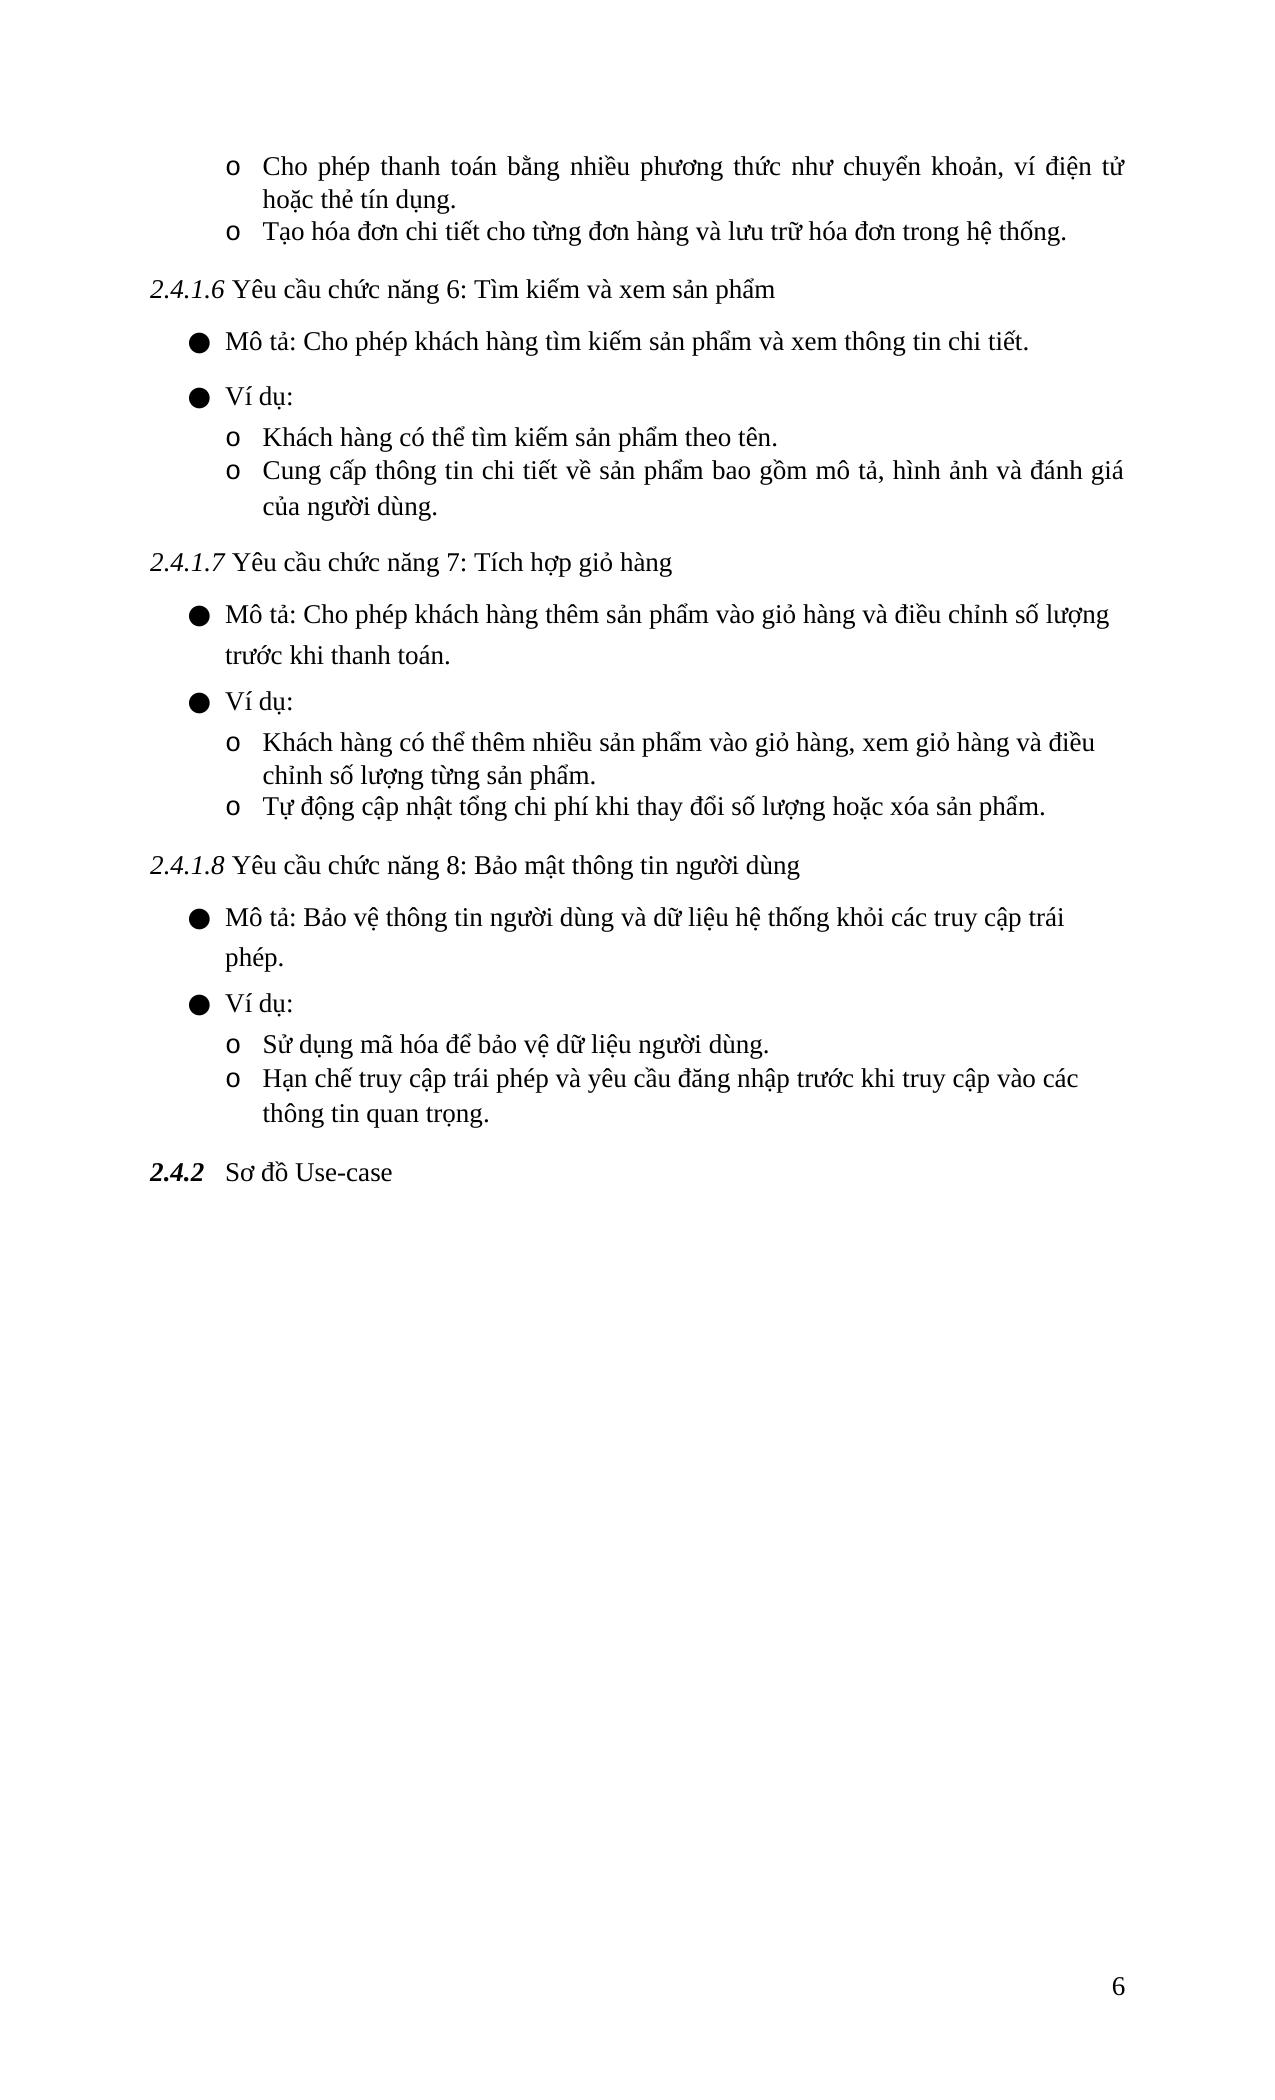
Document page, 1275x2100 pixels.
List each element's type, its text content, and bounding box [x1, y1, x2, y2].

list Ví dụ: [187, 366, 1125, 421]
list Mô tả: Bảo vệ thông tin người dùng và dữ liệu hệ thống khỏi các truy cập trái phép. [187, 886, 1125, 973]
list Ví dụ: [187, 973, 1125, 1028]
subtitle Yêu cầu chức năng 6: Tìm kiếm và xem sản phẩm [150, 276, 1125, 304]
list Cung cấp thông tin chi tiết về sản phẩm bao gồm mô tả, hình ảnh và đánh giá của người dùng. [225, 455, 1125, 522]
list Cho phép thanh toán bằng nhiều phương thức như chuyển khoản, ví điện tử hoặc thẻ tín dụng. [225, 150, 1125, 214]
list Mô tả: Cho phép khách hàng tìm kiếm sản phẩm và xem thông tin chi tiết. [187, 310, 1125, 366]
subtitle Sơ đồ Use-case [150, 1156, 1125, 1187]
list Ví dụ: [187, 670, 1125, 726]
list Khách hàng có thể tìm kiếm sản phẩm theo tên. [225, 421, 1125, 455]
subtitle Yêu cầu chức năng 8: Bảo mật thông tin người dùng [150, 851, 1125, 880]
list Sử dụng mã hóa để bảo vệ dữ liệu người dùng. [225, 1028, 1125, 1062]
list Tự động cập nhật tổng chi phí khi thay đổi số lượng hoặc xóa sản phẩm. [225, 790, 1125, 824]
list Hạn chế truy cập trái phép và yêu cầu đăng nhập trước khi truy cập vào các thông tin quan trọng. [225, 1062, 1125, 1129]
list Tạo hóa đơn chi tiết cho từng đơn hàng và lưu trữ hóa đơn trong hệ thống. [225, 214, 1125, 248]
subtitle Yêu cầu chức năng 7: Tích hợp giỏ hàng [150, 549, 1125, 577]
list Mô tả: Cho phép khách hàng thêm sản phẩm vào giỏ hàng và điều chỉnh số lượng trước khi thanh toán. [187, 584, 1125, 670]
list Khách hàng có thể thêm nhiều sản phẩm vào giỏ hàng, xem giỏ hàng và điều chỉnh số lượng từng sản phẩm. [225, 726, 1125, 790]
